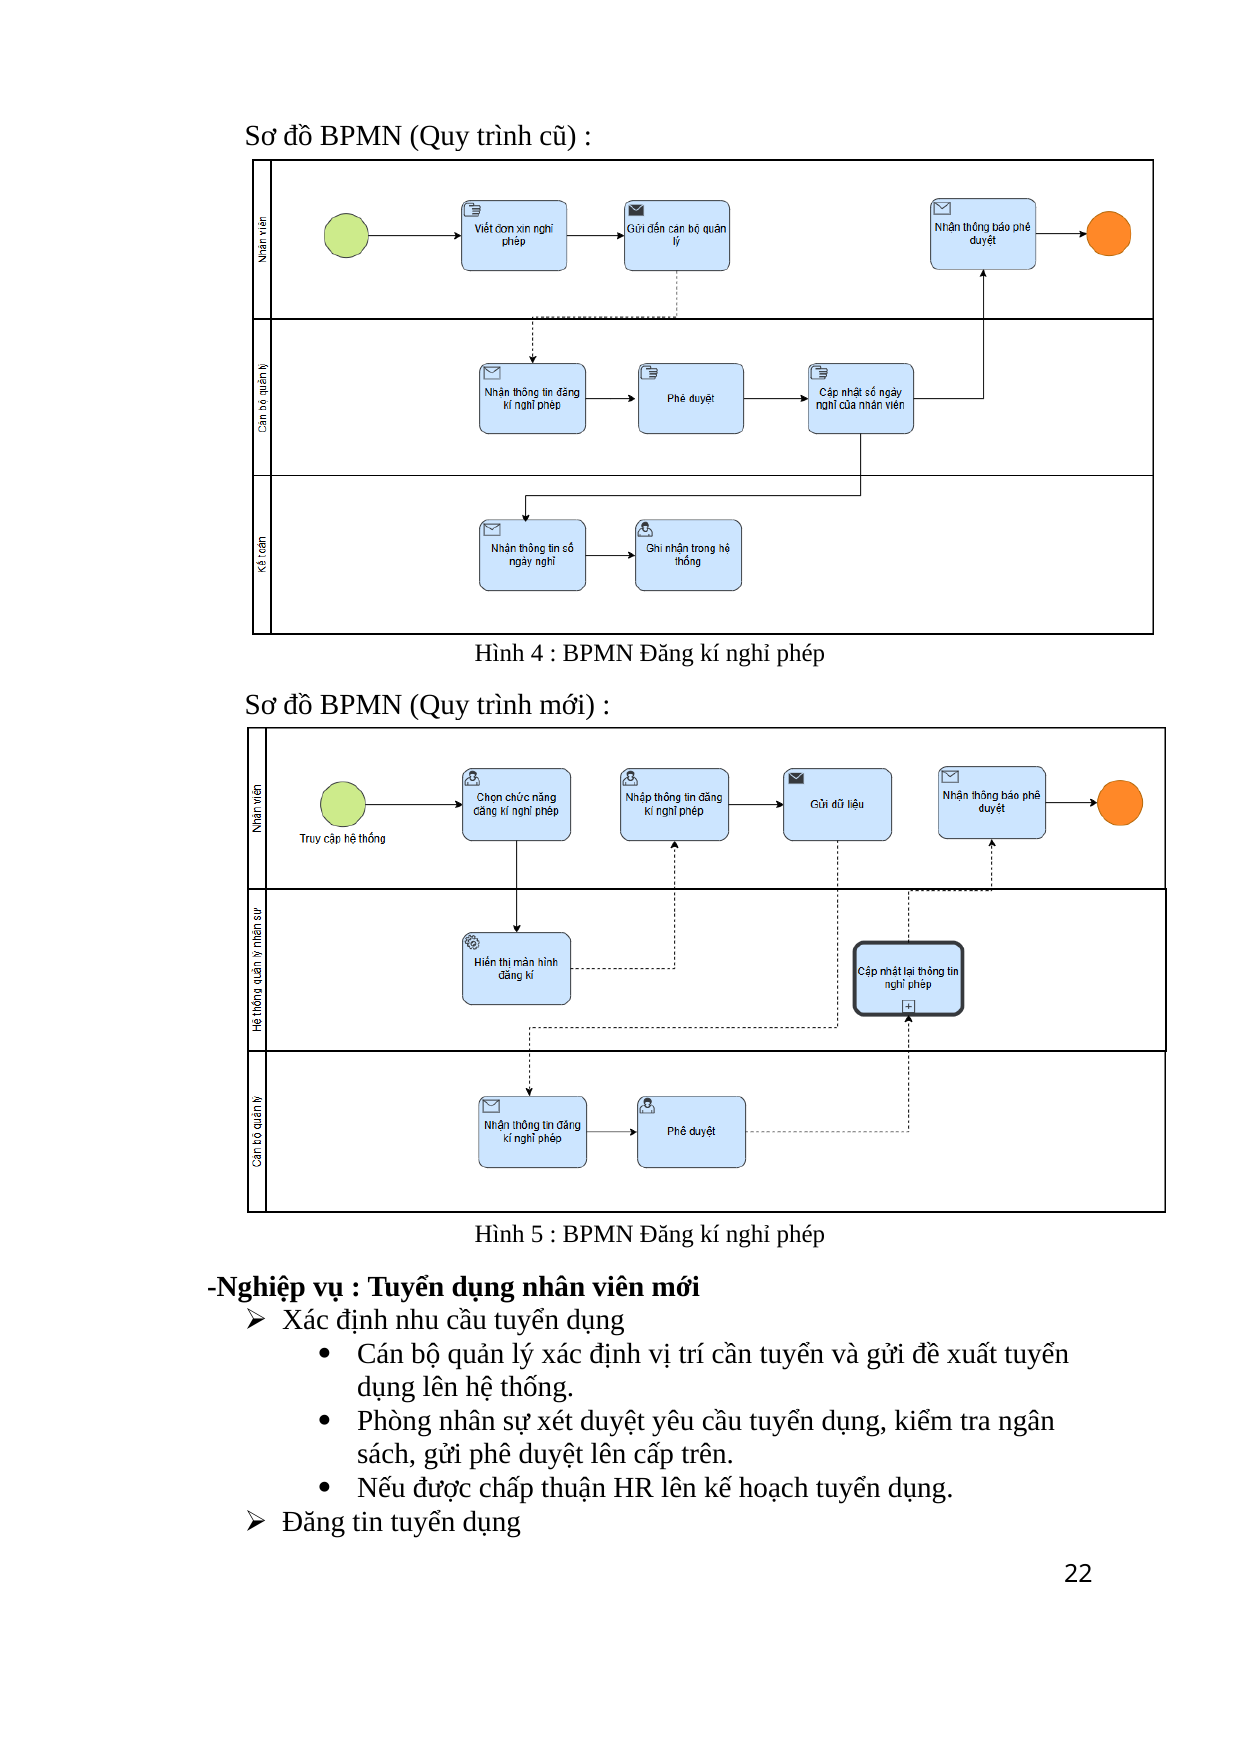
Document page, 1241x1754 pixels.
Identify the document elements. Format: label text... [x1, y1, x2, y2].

text -Nghiệp vụ : Tuyển dụng nhân viên mới [207, 1269, 1092, 1302]
picture [244, 151, 1160, 638]
text Hình 5 : BPMN Đăng kí nghỉ phép [207, 1219, 1092, 1248]
text Sơ đồ BPMN (Quy trình cũ) : [244, 118, 1092, 151]
list Phòng nhân sự xét duyệt yêu cầu tuyển dụng, kiểm tra ngân sách, gửi phê duyệt lên cấp trên. [319, 1403, 1092, 1470]
list Nếu được chấp thuận HR lên kế hoạch tuyển dụng. [319, 1470, 1092, 1504]
list Xác định nhu cầu tuyển dụng [244, 1302, 1092, 1336]
list Cán bộ quản lý xác định vị trí cần tuyển và gửi đề xuất tuyển dụng lên hệ thống. [319, 1336, 1092, 1403]
picture [244, 720, 1173, 1219]
text Sơ đồ BPMN (Quy trình mới) : [244, 687, 1092, 720]
text Hình 4 : BPMN Đăng kí nghỉ phép [207, 638, 1092, 666]
list Đăng tin tuyển dụng [244, 1504, 1092, 1537]
